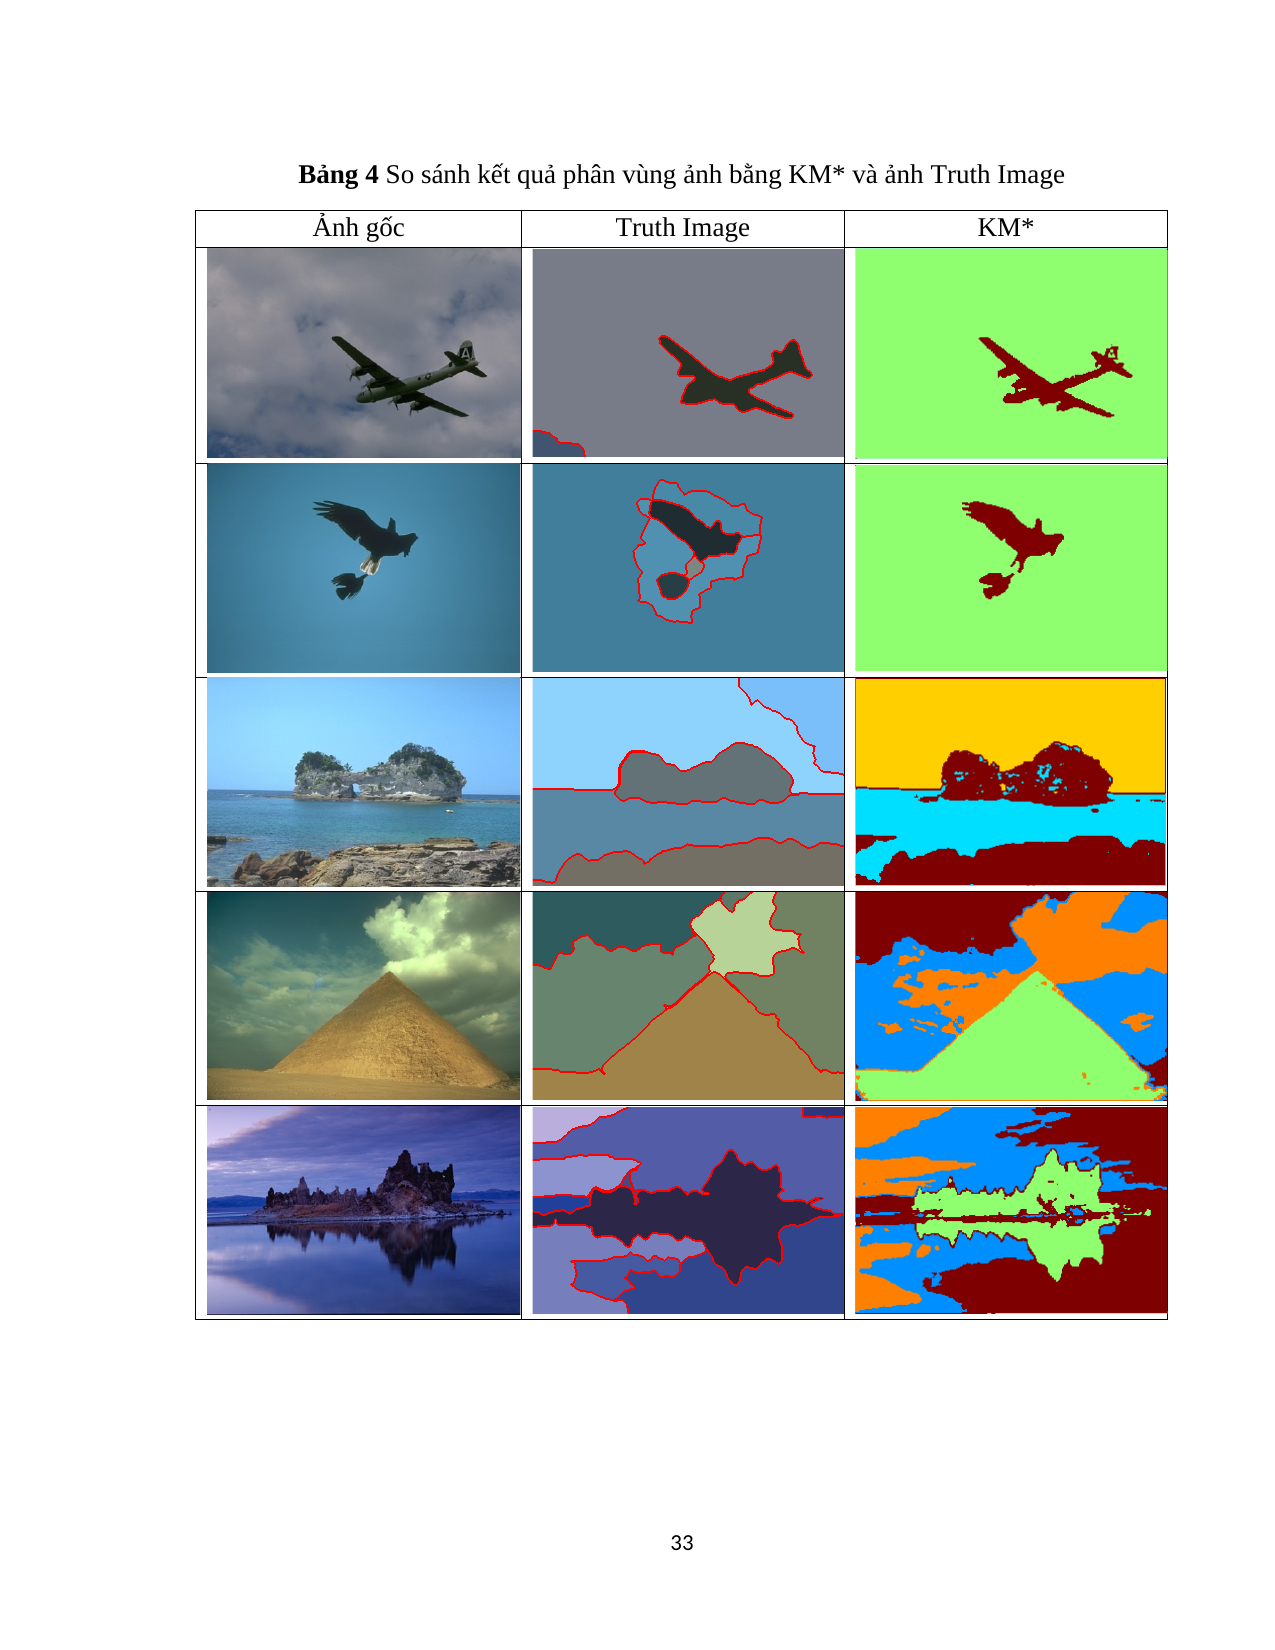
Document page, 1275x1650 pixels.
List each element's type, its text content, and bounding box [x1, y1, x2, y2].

table_header KM* [845, 211, 1167, 247]
table_header Ảnh gốc [196, 211, 521, 247]
table_cell [845, 678, 1167, 891]
table_cell [196, 892, 521, 1105]
table_cell [522, 892, 844, 1105]
table_cell [845, 464, 1167, 677]
picture [207, 892, 521, 1100]
table_cell [522, 678, 844, 891]
table_cell [522, 248, 844, 463]
table_cell [196, 248, 521, 463]
picture [207, 248, 522, 458]
picture [532, 892, 844, 1100]
table_cell [845, 1106, 1167, 1319]
picture [207, 677, 521, 887]
picture [855, 678, 1166, 886]
table_cell [196, 1106, 521, 1319]
picture [855, 892, 1168, 1101]
table_cell [845, 892, 1167, 1105]
picture [207, 1106, 521, 1315]
table_cell [522, 464, 844, 677]
picture [532, 1107, 844, 1314]
picture [532, 249, 844, 457]
table_cell [522, 1106, 844, 1319]
picture [207, 463, 521, 673]
text Bảng 4 So sánh kết quả phân vùng ảnh bằng KM* và ảnh Truth Image [207, 158, 1156, 189]
picture [532, 464, 844, 672]
table_cell [196, 464, 521, 677]
picture [855, 1107, 1168, 1314]
table_cell [196, 678, 521, 891]
table_header Truth Image [522, 211, 844, 247]
picture [855, 465, 1168, 671]
picture [855, 248, 1168, 459]
table_cell [845, 248, 1167, 463]
picture [532, 678, 844, 886]
